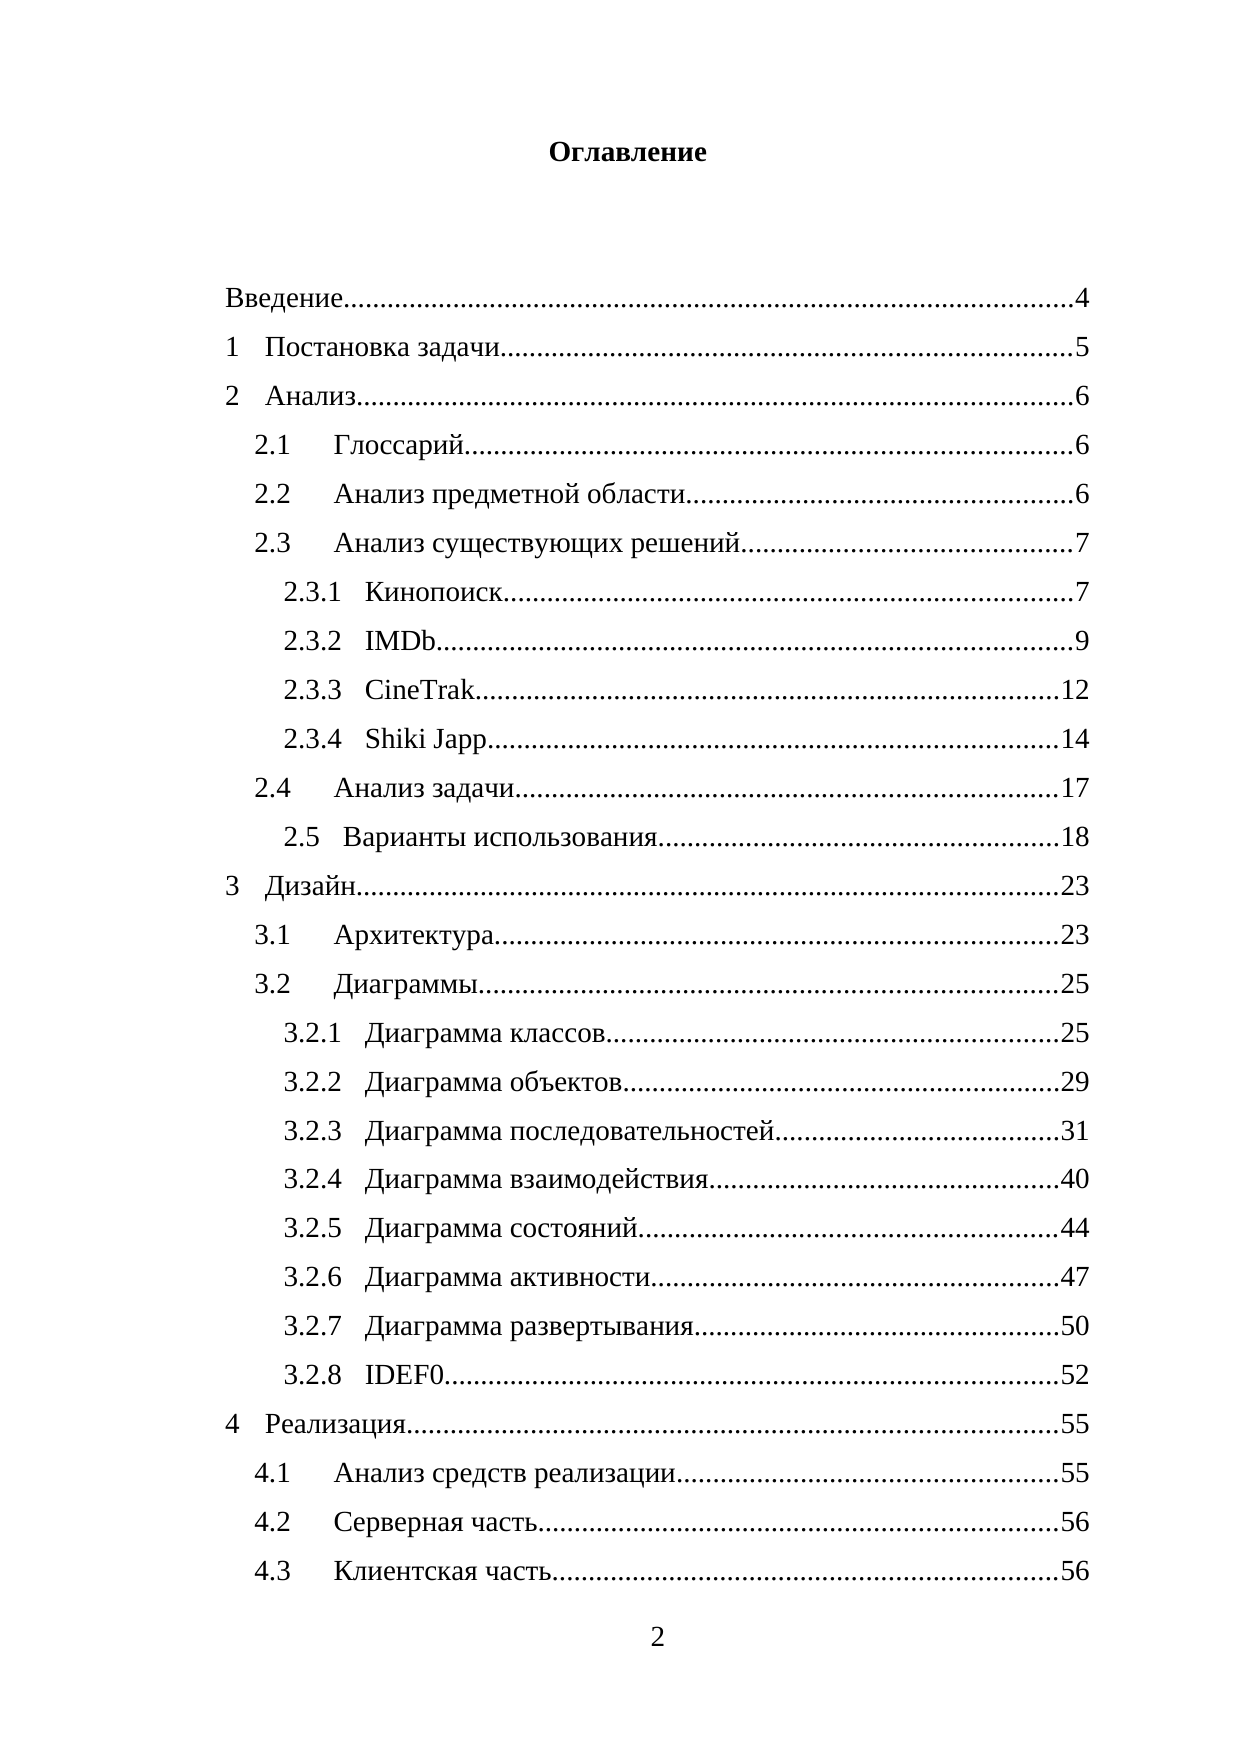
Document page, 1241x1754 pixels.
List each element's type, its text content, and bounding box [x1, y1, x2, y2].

title Оглавление [165, 134, 1090, 168]
